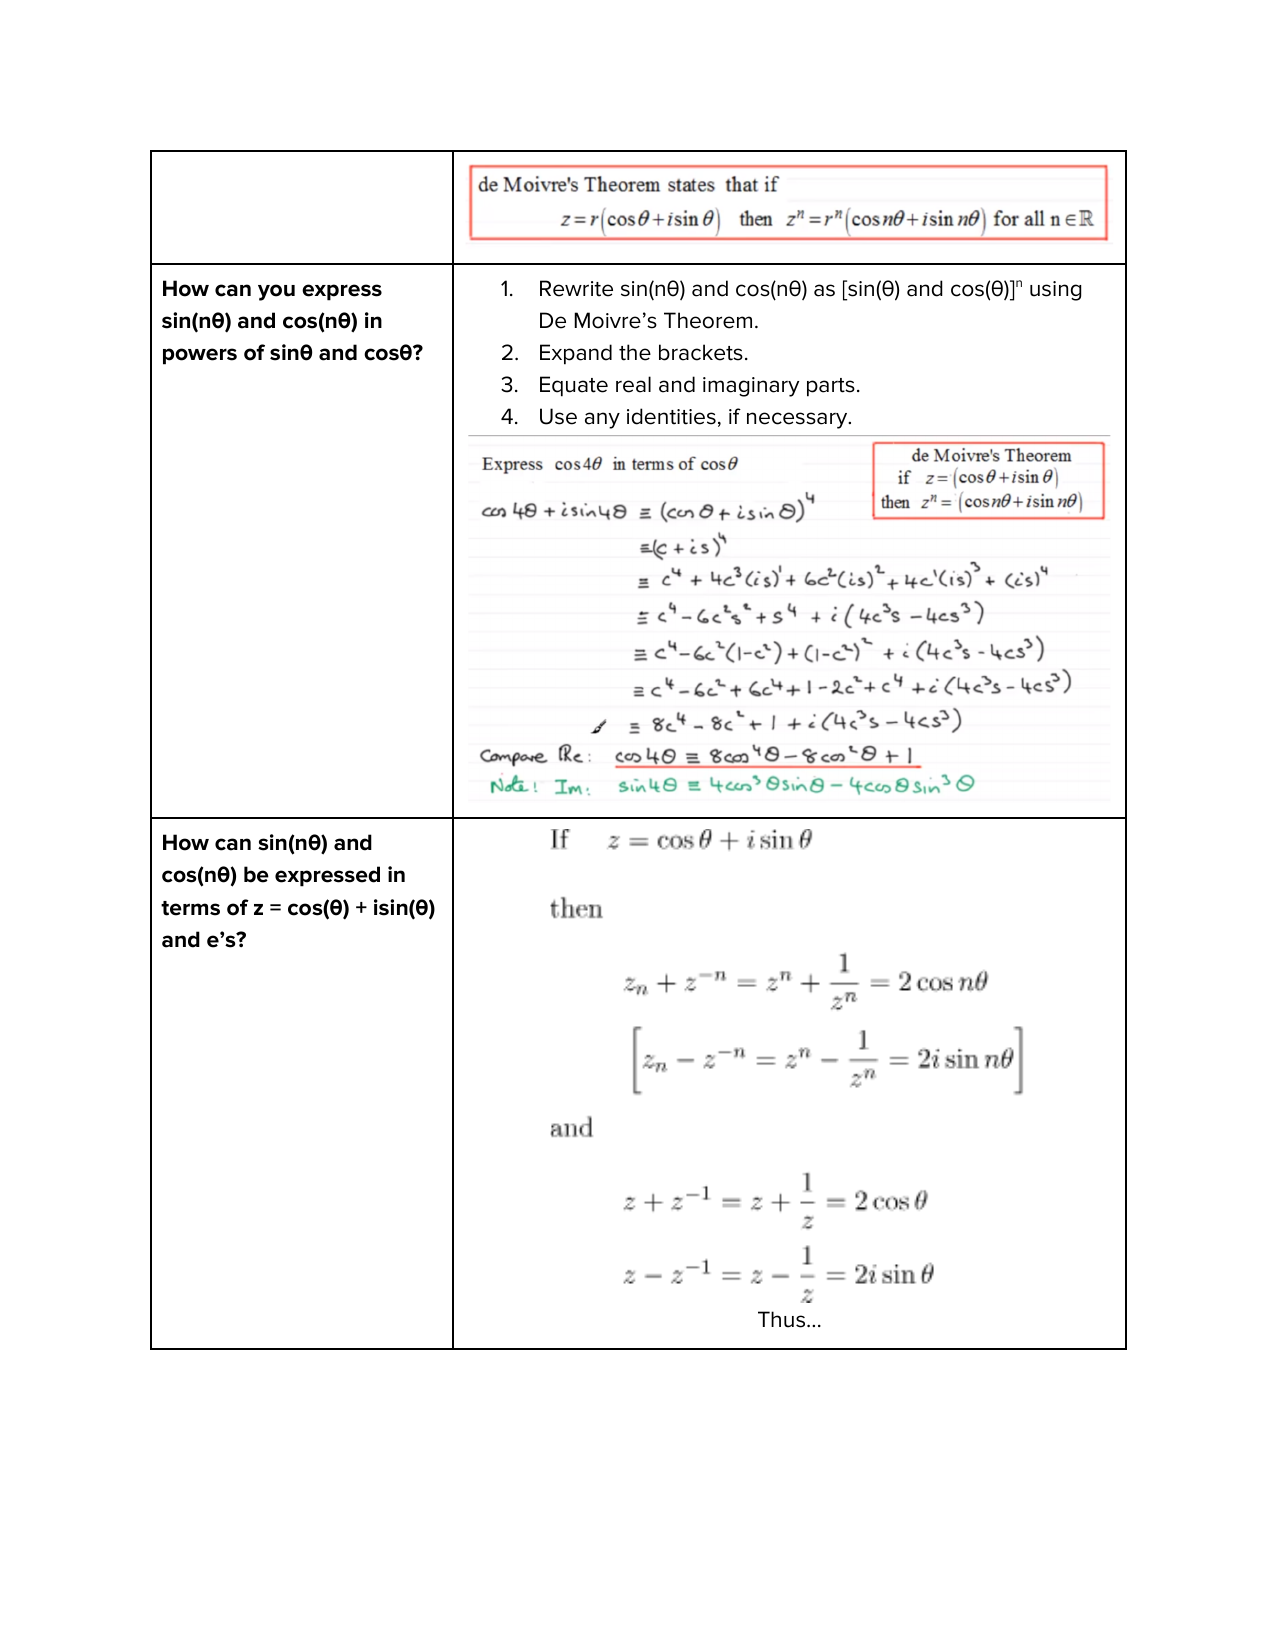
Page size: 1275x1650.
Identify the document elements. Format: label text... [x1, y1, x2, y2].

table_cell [454, 819, 1125, 1348]
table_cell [454, 152, 1125, 263]
table_cell Rewrite sin(nθ) and cos(nθ) as [sin(θ) and cos(θ)]n using De Moivre’s Theorem. Expand the brackets. Equate real and imaginary parts. Use any identities, if necessary. [454, 265, 1125, 817]
table_cell How can you express sin(nθ) and cos(nθ) in powers of sinθ and cosθ? [152, 265, 452, 817]
picture [550, 829, 1029, 1303]
picture [468, 435, 1111, 803]
picture [465, 162, 1114, 249]
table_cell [152, 819, 452, 1348]
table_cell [152, 152, 452, 263]
